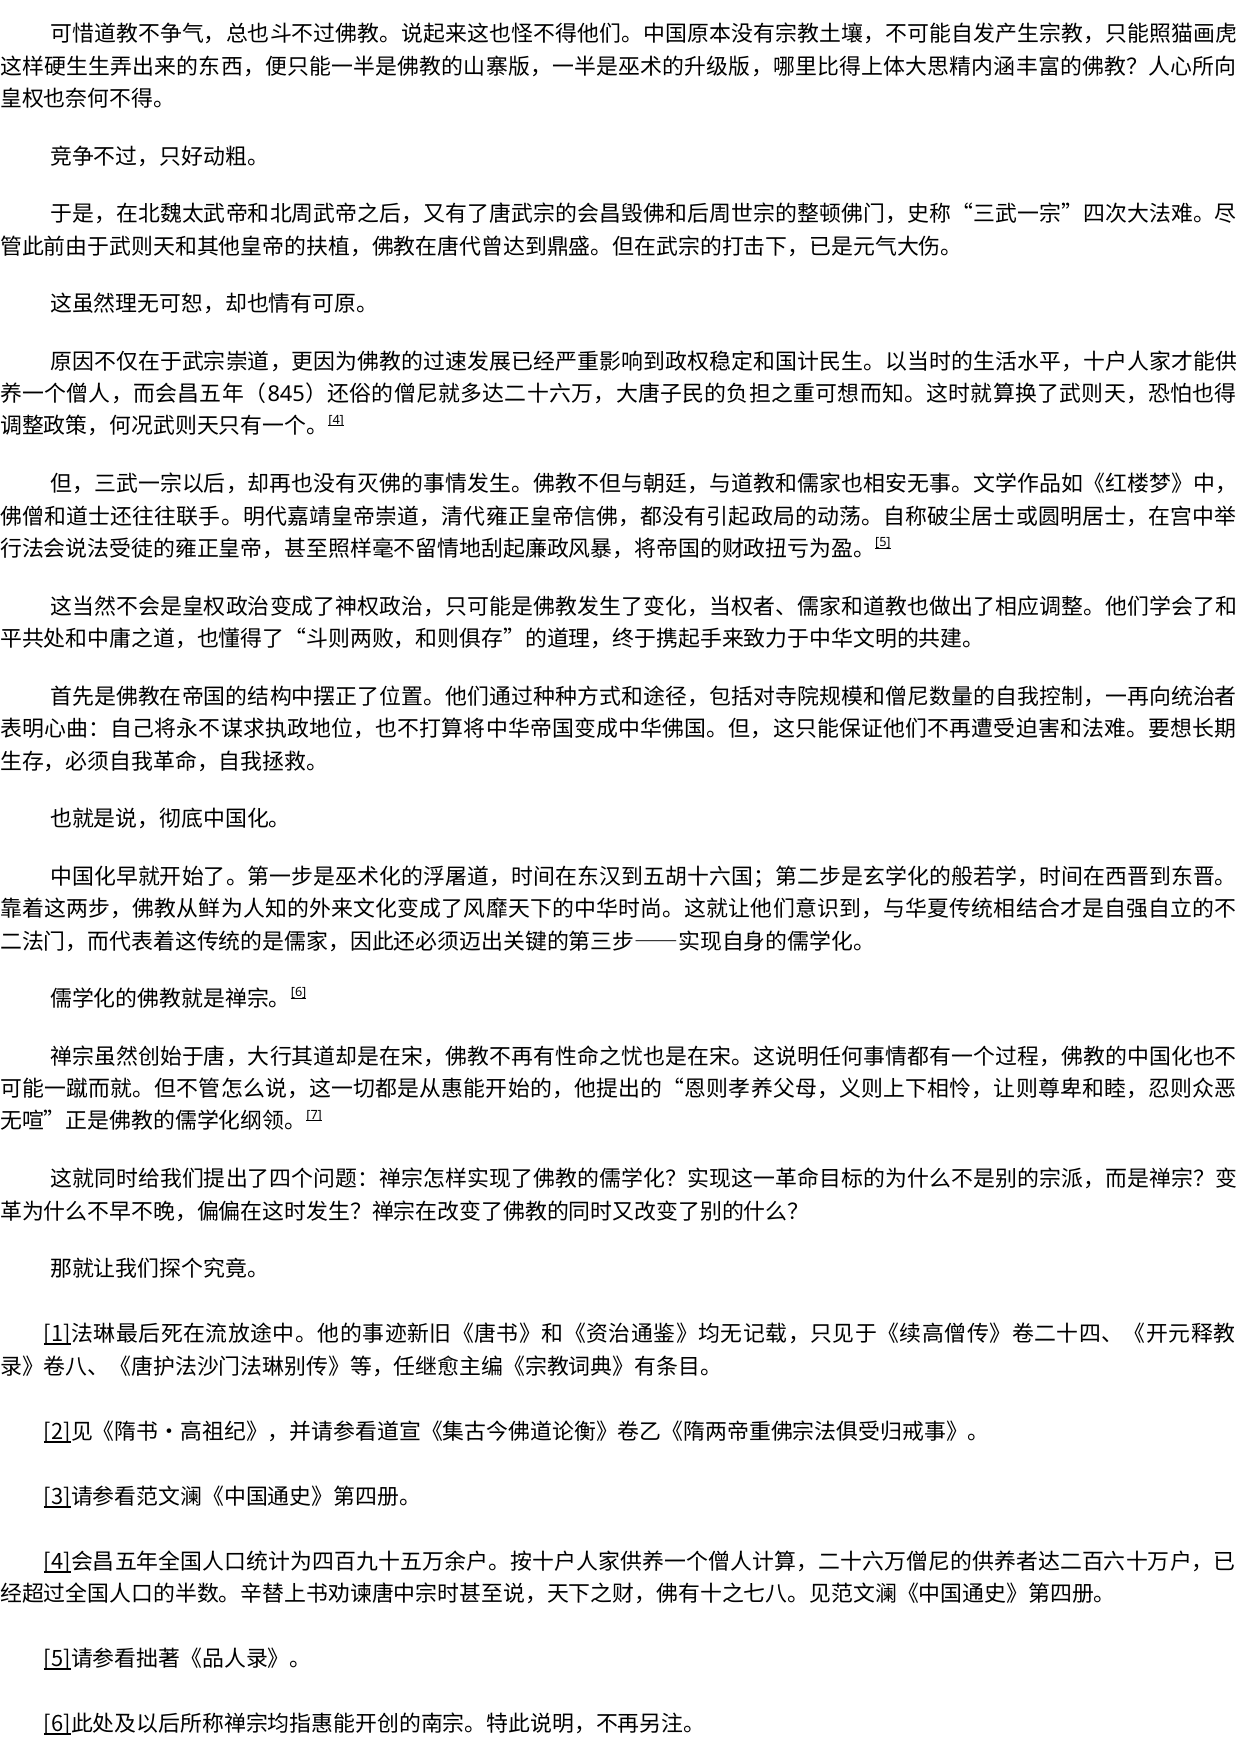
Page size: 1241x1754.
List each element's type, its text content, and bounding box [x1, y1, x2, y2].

text 这就同时给我们提出了四个问题：禅宗怎样实现了佛教的儒学化？实现这一革命目标的为什么不是别的宗派，而是禅宗？变革为什么不早不晚，偏偏在这时发生？禅宗在改变了佛教的同时又改变了别的什么？ [0, 1161, 1240, 1226]
text 也就是说，彻底中国化。 [0, 801, 1240, 833]
text 中国化早就开始了。第一步是巫术化的浮屠道，时间在东汉到五胡十六国；第二步是玄学化的般若学，时间在西晋到东晋。靠着这两步，佛教从鲜为人知的外来文化变成了风靡天下的中华时尚。这就让他们意识到，与华夏传统相结合才是自强自立的不二法门，而代表着这传统的是儒家，因此还必须迈出关键的第三步——实现自身的儒学化。 [0, 858, 1240, 956]
text 原因不仅在于武宗崇道，更因为佛教的过速发展已经严重影响到政权稳定和国计民生。以当时的生活水平，十户人家才能供养一个僧人，而会昌五年（845）还俗的僧尼就多达二十六万，大唐子民的负担之重可想而知。这时就算换了武则天，恐怕也得调整政策，何况武则天只有一个。[4] [0, 343, 1240, 441]
text 那就让我们探个究竟。 [0, 1251, 1240, 1283]
text 于是，在北魏太武帝和北周武帝之后，又有了唐武宗的会昌毁佛和后周世宗的整顿佛门，史称“三武一宗”四次大法难。尽管此前由于武则天和其他皇帝的扶植，佛教在唐代曾达到鼎盛。但在武宗的打击下，已是元气大伤。 [0, 196, 1240, 261]
text [6]此处及以后所称禅宗均指惠能开创的南宗。特此说明，不再另注。 [0, 1706, 1240, 1738]
text 这当然不会是皇权政治变成了神权政治，只可能是佛教发生了变化，当权者、儒家和道教也做出了相应调整。他们学会了和平共处和中庸之道，也懂得了“斗则两败，和则俱存”的道理，终于携起手来致力于中华文明的共建。 [0, 588, 1240, 653]
text 禅宗虽然创始于唐，大行其道却是在宋，佛教不再有性命之忧也是在宋。这说明任何事情都有一个过程，佛教的中国化也不可能一蹴而就。但不管怎么说，这一切都是从惠能开始的，他提出的“恩则孝养父母，义则上下相怜，让则尊卑和睦，忍则众恶无喧”正是佛教的儒学化纲领。[7] [0, 1038, 1240, 1136]
text [4]会昌五年全国人口统计为四百九十五万余户。按十户人家供养一个僧人计算，二十六万僧尼的供养者达二百六十万户，已经超过全国人口的半数。辛替上书劝谏唐中宗时甚至说，天下之财，佛有十之七八。见范文澜《中国通史》第四册。 [0, 1543, 1240, 1608]
text [1]法琳最后死在流放途中。他的事迹新旧《唐书》和《资治通鉴》均无记载，只见于《续高僧传》卷二十四、《开元释教录》卷八、《唐护法沙门法琳别传》等，任继愈主编《宗教词典》有条目。 [0, 1316, 1240, 1381]
text 儒学化的佛教就是禅宗。[6] [0, 981, 1240, 1013]
text 竞争不过，只好动粗。 [0, 138, 1240, 171]
text 这虽然理无可恕，却也情有可原。 [0, 286, 1240, 318]
text 但，三武一宗以后，却再也没有灭佛的事情发生。佛教不但与朝廷，与道教和儒家也相安无事。文学作品如《红楼梦》中，佛僧和道士还往往联手。明代嘉靖皇帝崇道，清代雍正皇帝信佛，都没有引起政局的动荡。自称破尘居士或圆明居士，在宫中举行法会说法受徒的雍正皇帝，甚至照样毫不留情地刮起廉政风暴，将帝国的财政扭亏为盈。[5] [0, 466, 1240, 563]
text [3]请参看范文澜《中国通史》第四册。 [0, 1478, 1240, 1511]
text [2]见《隋书·高祖纪》，并请参看道宣《集古今佛道论衡》卷乙《隋两帝重佛宗法俱受归戒事》。 [0, 1413, 1240, 1446]
text 可惜道教不争气，总也斗不过佛教。说起来这也怪不得他们。中国原本没有宗教土壤，不可能自发产生宗教，只能照猫画虎。这样硬生生弄出来的东西，便只能一半是佛教的山寨版，一半是巫术的升级版，哪里比得上体大思精内涵丰富的佛教？人心所向，皇权也奈何不得。 [0, 16, 1240, 113]
text [5]请参看拙著《品人录》。 [0, 1641, 1240, 1673]
text 首先是佛教在帝国的结构中摆正了位置。他们通过种种方式和途径，包括对寺院规模和僧尼数量的自我控制，一再向统治者表明心曲：自己将永不谋求执政地位，也不打算将中华帝国变成中华佛国。但，这只能保证他们不再遭受迫害和法难。要想长期生存，必须自我革命，自我拯救。 [0, 678, 1240, 776]
